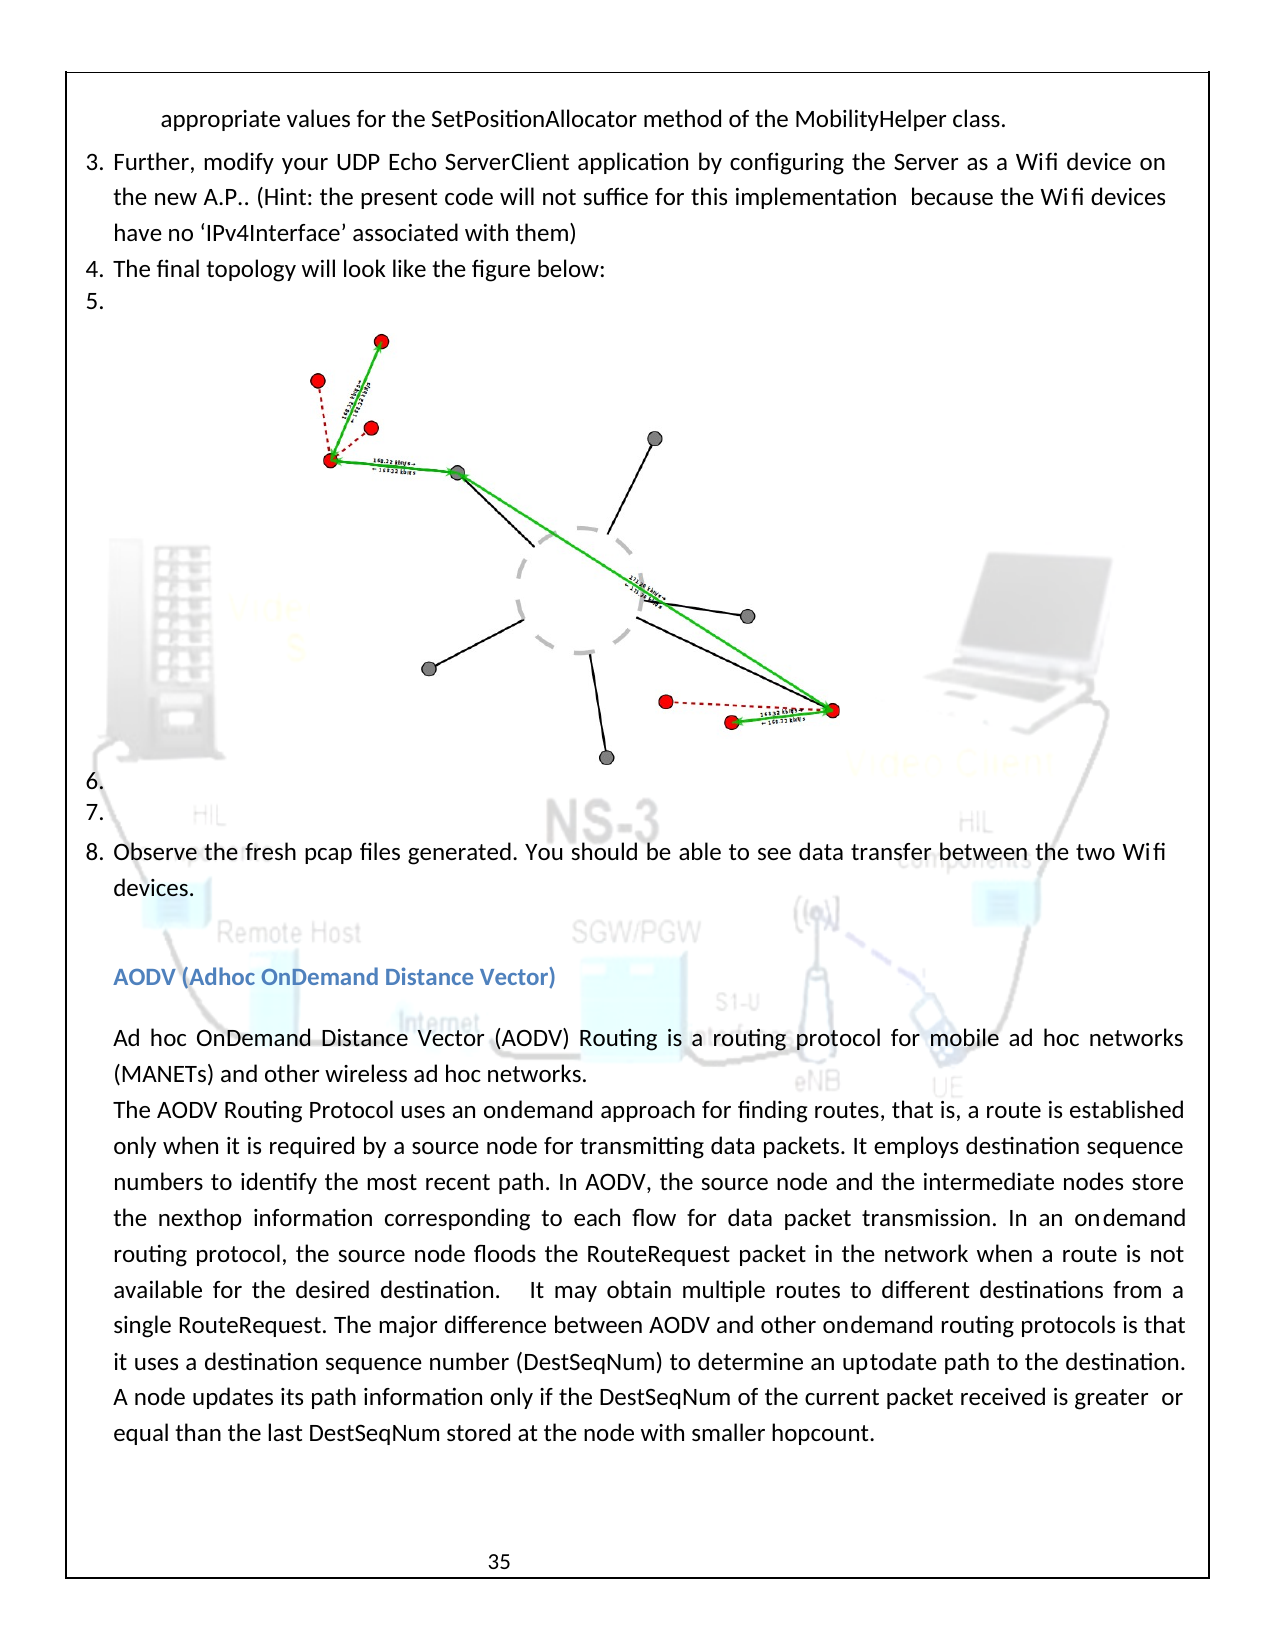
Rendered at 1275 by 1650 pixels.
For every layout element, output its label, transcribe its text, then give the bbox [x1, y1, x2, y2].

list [123, 103, 1138, 133]
picture [310, 333, 840, 765]
list Further, modify your UDP Echo Server­Client application by configuring the Server as a Wi­fi device on the new A.P.. (Hint: the present code will not suffice for this implementation because the Wi­fi devices have no ‘IPv4Interface’ associated with them) [85, 146, 1166, 248]
list Observe the fresh pcap files generated. You should be able to see data transfer between the two Wi­fi devices. [85, 837, 1166, 903]
text The AODV Routing Protocol uses an on­demand approach for finding routes, that is, a route is established only when it is required by a source node for transmitting data packets. It employs destination sequence numbers to identify the most recent path. In AODV, the source node and the intermediate nodes store the next­hop information corresponding to each flow for data packet transmission. In an on­demand routing protocol, the source node floods the RouteRequest packet in the network when a route is not available for the desired destination. It may obtain multiple routes to different destinations from a single RouteRequest. The major difference between AODV and other on­demand routing protocols is that it uses a destination sequence number (DestSeqNum) to determine an up­to­date path to the destination. A node updates its path information only if the DestSeqNum of the current packet received is greater or equal than the last DestSeqNum stored at the node with smaller hopcount. [113, 1094, 1186, 1448]
text Ad hoc On­Demand Distance Vector (AODV) Routing is a routing protocol for mobile ad hoc networks (MANETs) and other wireless ad hoc networks. [113, 1022, 1186, 1089]
subtitle AODV (Ad­hoc On­Demand Distance Vector) [113, 961, 1200, 991]
list The final topology will look like the figure below: [85, 253, 1200, 284]
